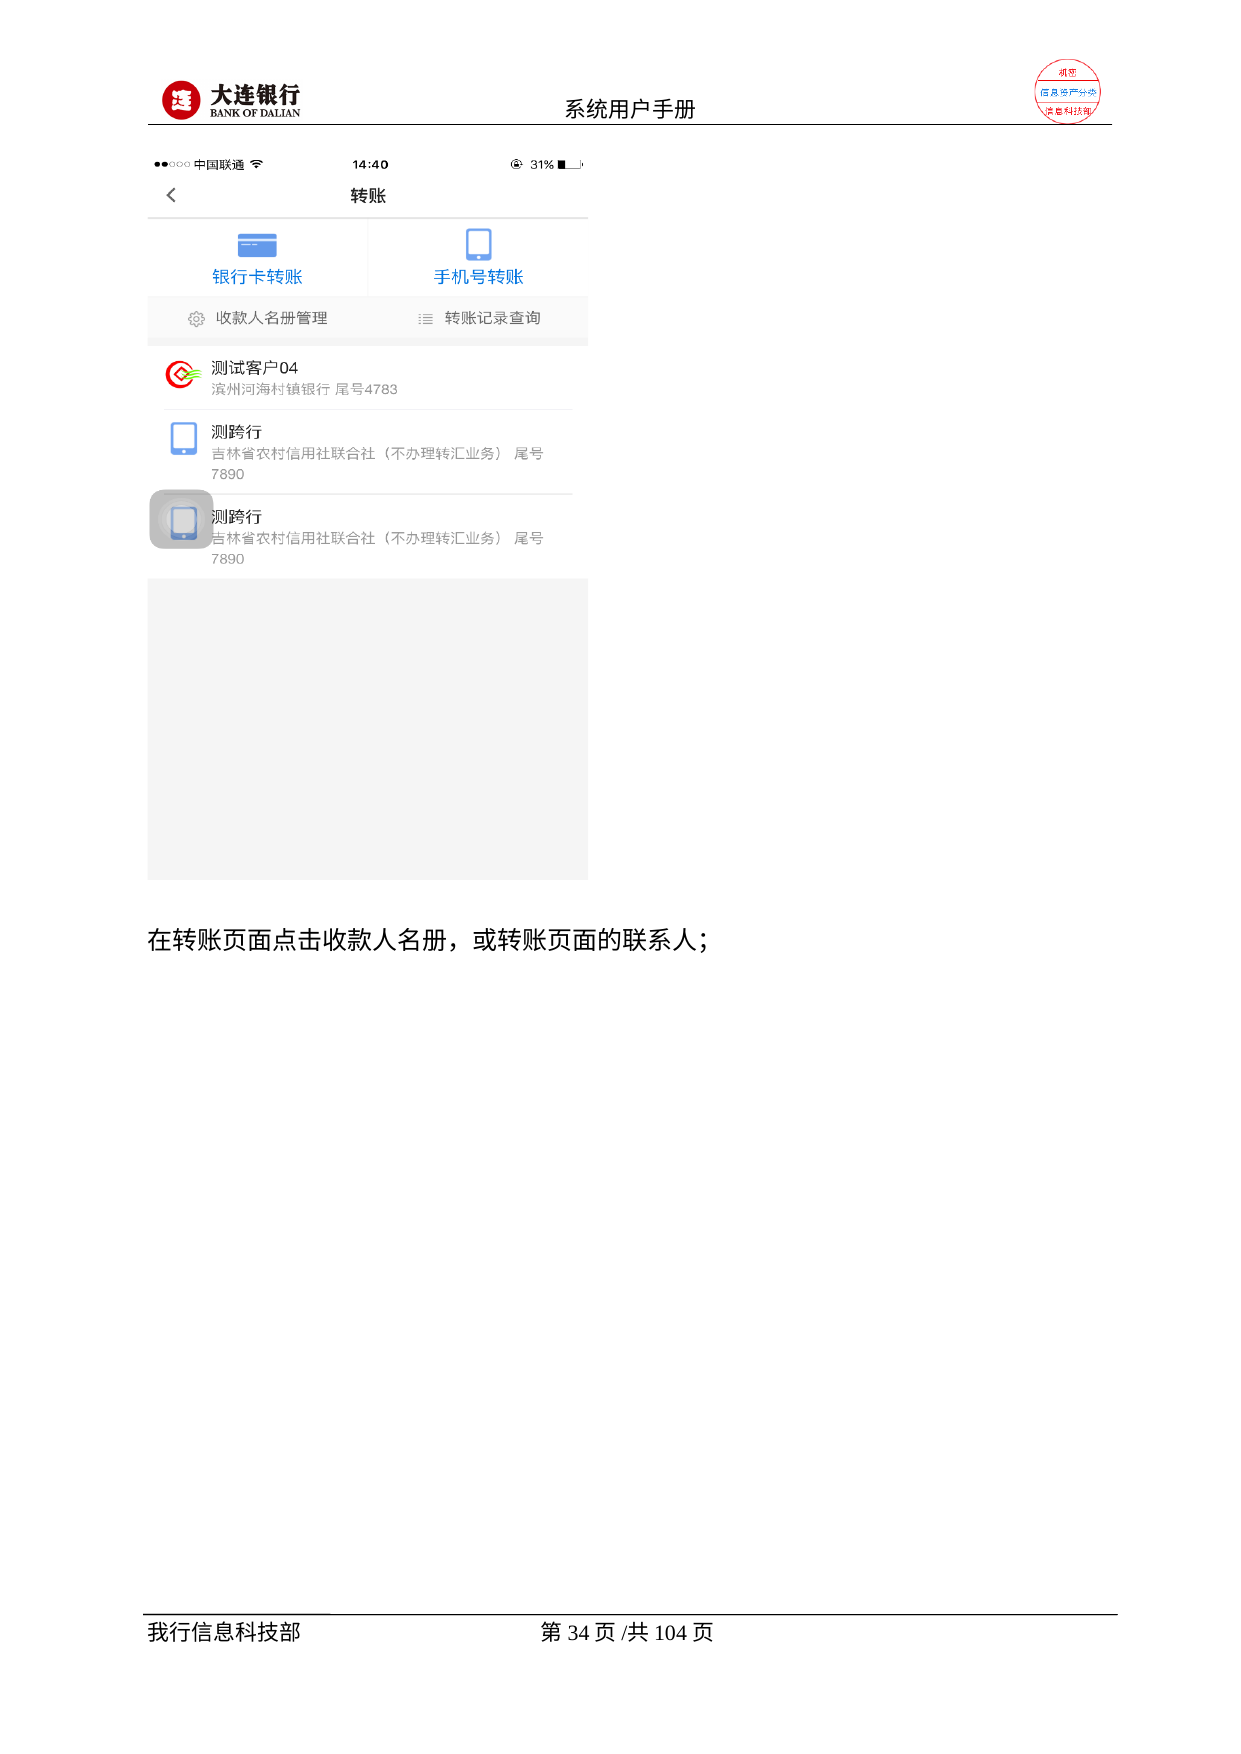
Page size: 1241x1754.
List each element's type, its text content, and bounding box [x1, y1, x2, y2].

picture [161, 79, 304, 121]
text 在转账页面点击收款人名册，或转账页面的联系人； [148, 905, 1112, 973]
picture [1026, 51, 1108, 124]
picture [147, 154, 589, 880]
picture [1026, 125, 1108, 131]
